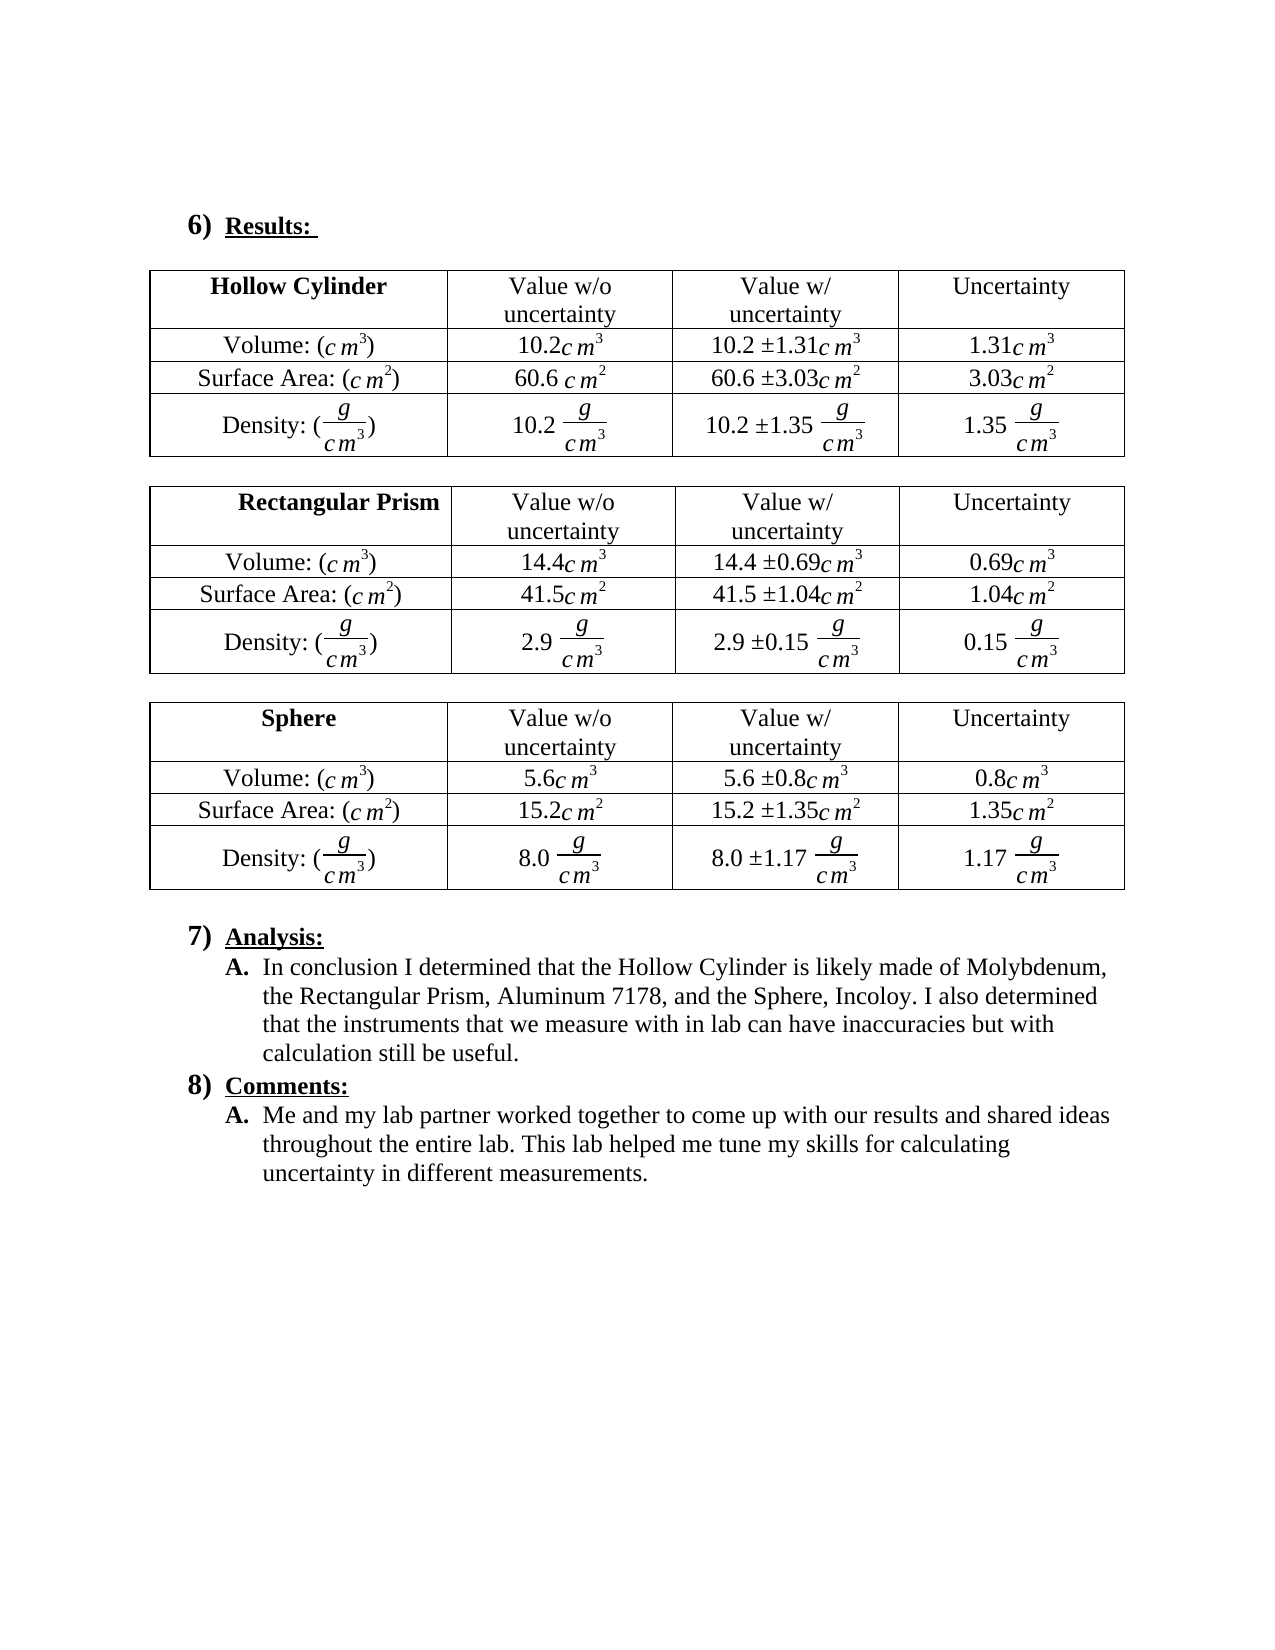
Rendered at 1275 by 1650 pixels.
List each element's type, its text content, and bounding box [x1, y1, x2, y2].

table_cell 10.2 [448, 329, 672, 361]
table_header Hollow Cylinder [151, 271, 447, 328]
table_cell 10.2 [448, 394, 672, 456]
table_cell 0.8 [899, 762, 1124, 793]
table_cell 5.6 [448, 762, 672, 793]
table_cell 15.2 1.35 [673, 794, 898, 825]
table_header Sphere [151, 703, 447, 761]
table_header Uncertainty [899, 271, 1124, 328]
table_cell 1.17 [899, 826, 1124, 889]
table_header Uncertainty [899, 703, 1124, 761]
table_cell 41.5 1.04 [676, 578, 899, 609]
list Me and my lab partner worked together to come up with our results and shared ideas throughout the entire lab. This lab helped me tune my skills for calculating uncertainty in different measurements. [225, 1101, 1125, 1187]
table_cell 0.69 [900, 546, 1124, 577]
table_header Value w/ uncertainty [673, 703, 898, 761]
table_cell 1.04 [900, 578, 1124, 609]
table_cell Density: () [151, 610, 451, 672]
table_cell 1.35 [899, 794, 1124, 825]
table_cell 1.31 [899, 329, 1124, 361]
list Results: [187, 207, 1125, 241]
table_header Uncertainty [900, 487, 1124, 544]
table_cell Volume: () [151, 762, 447, 793]
table_cell 41.5 [452, 578, 675, 609]
table_header Value w/o uncertainty [452, 487, 675, 544]
table_header Value w/ uncertainty [676, 487, 899, 544]
table_cell Surface Area: () [151, 578, 451, 609]
table_cell 10.2 1.35 [673, 394, 898, 456]
table_cell Volume: () [151, 329, 447, 361]
table_cell 10.2 1.31 [673, 329, 898, 361]
table_cell Density: () [151, 394, 447, 456]
table_cell 8.0 [448, 826, 672, 889]
table_cell 8.0 1.17 [673, 826, 898, 889]
table_cell Surface Area: () [151, 362, 447, 393]
list Analysis: [187, 918, 1125, 952]
table_cell 2.9 [452, 610, 675, 672]
table_cell 14.4 [452, 546, 675, 577]
table_header Value w/o uncertainty [448, 271, 672, 328]
table_cell Surface Area: () [151, 794, 447, 825]
table_header Value w/o uncertainty [448, 703, 672, 761]
table_cell 60.6 3.03 [673, 362, 898, 393]
table_header Value w/ uncertainty [673, 271, 898, 328]
table_cell Density: () [151, 826, 447, 889]
table_cell 3.03 [899, 362, 1124, 393]
table_cell 1.35 [899, 394, 1124, 456]
table_header Rectangular Prism [151, 487, 451, 544]
table_cell 15.2 [448, 794, 672, 825]
table_cell Volume: () [151, 546, 451, 577]
list Comments: [187, 1067, 1125, 1101]
table_cell 5.6 0.8 [673, 762, 898, 793]
table_cell 14.4 0.69 [676, 546, 899, 577]
table_cell 0.15 [900, 610, 1124, 672]
table_cell 60.6 [448, 362, 672, 393]
list In conclusion I determined that the Hollow Cylinder is likely made of Molybdenum, the Rectangular Prism, Aluminum 7178, and the Sphere, Incoloy. I also determined that the instruments that we measure with in lab can have inaccuracies but with calculation still be useful. [225, 952, 1125, 1067]
table_cell 2.9 0.15 [676, 610, 899, 672]
